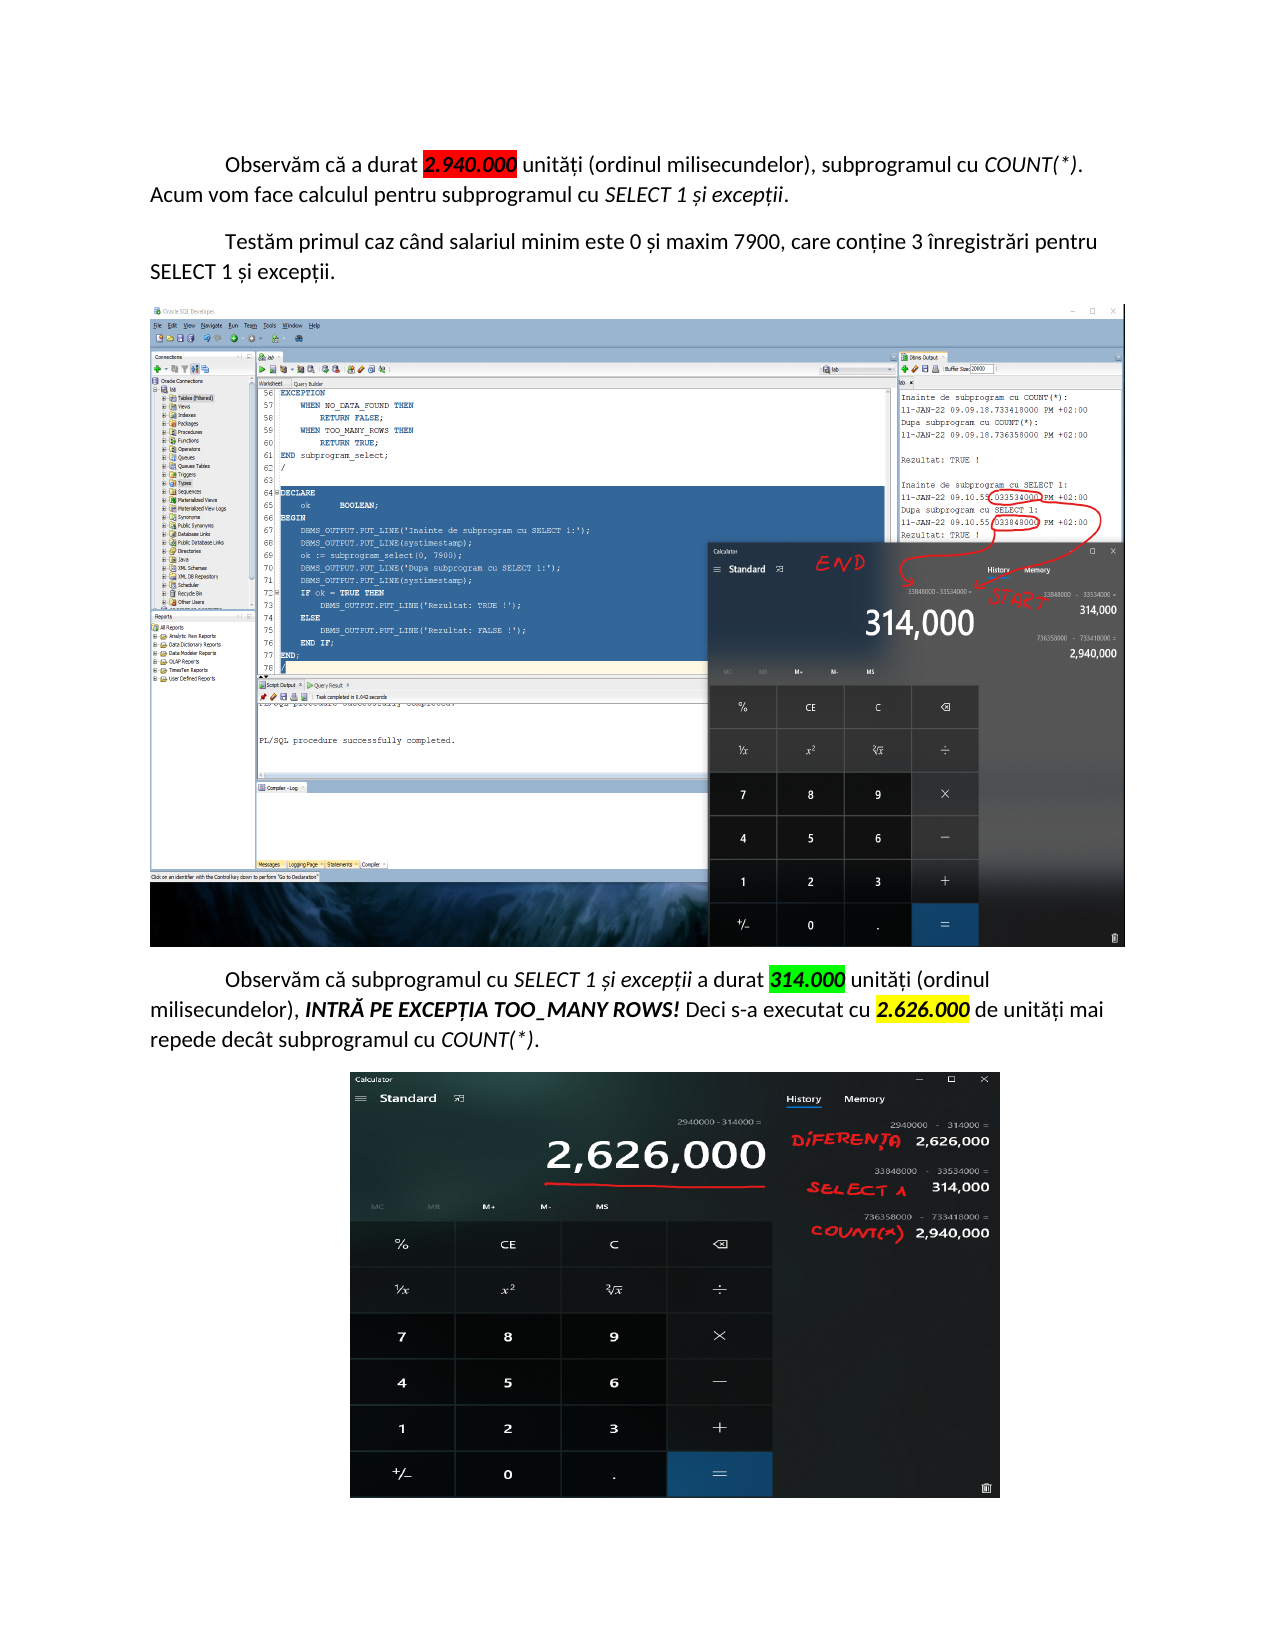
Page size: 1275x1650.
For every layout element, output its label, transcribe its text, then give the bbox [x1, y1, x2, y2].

picture [150, 304, 1125, 947]
text Testăm primul caz când salariul minim este 0 și maxim 7900, care conține 3 înregistrări pentru SELECT 1 și excepții. [150, 227, 1125, 285]
picture [350, 1072, 1000, 1498]
text Observăm că subprogramul cu SELECT 1 și excepții a durat 314.000 unități (ordinul milisecundelor), INTRĂ PE EXCEPȚIA TOO_MANY ROWS! Deci s-a executat cu 2.626.000 de unități mai repede decât subprogramul cu COUNT(*). [150, 965, 1125, 1053]
text Observăm că a durat 2.940.000 unități (ordinul milisecundelor), subprogramul cu COUNT(*). Acum vom face calculul pentru subprogramul cu SELECT 1 și excepții. [150, 150, 1125, 208]
